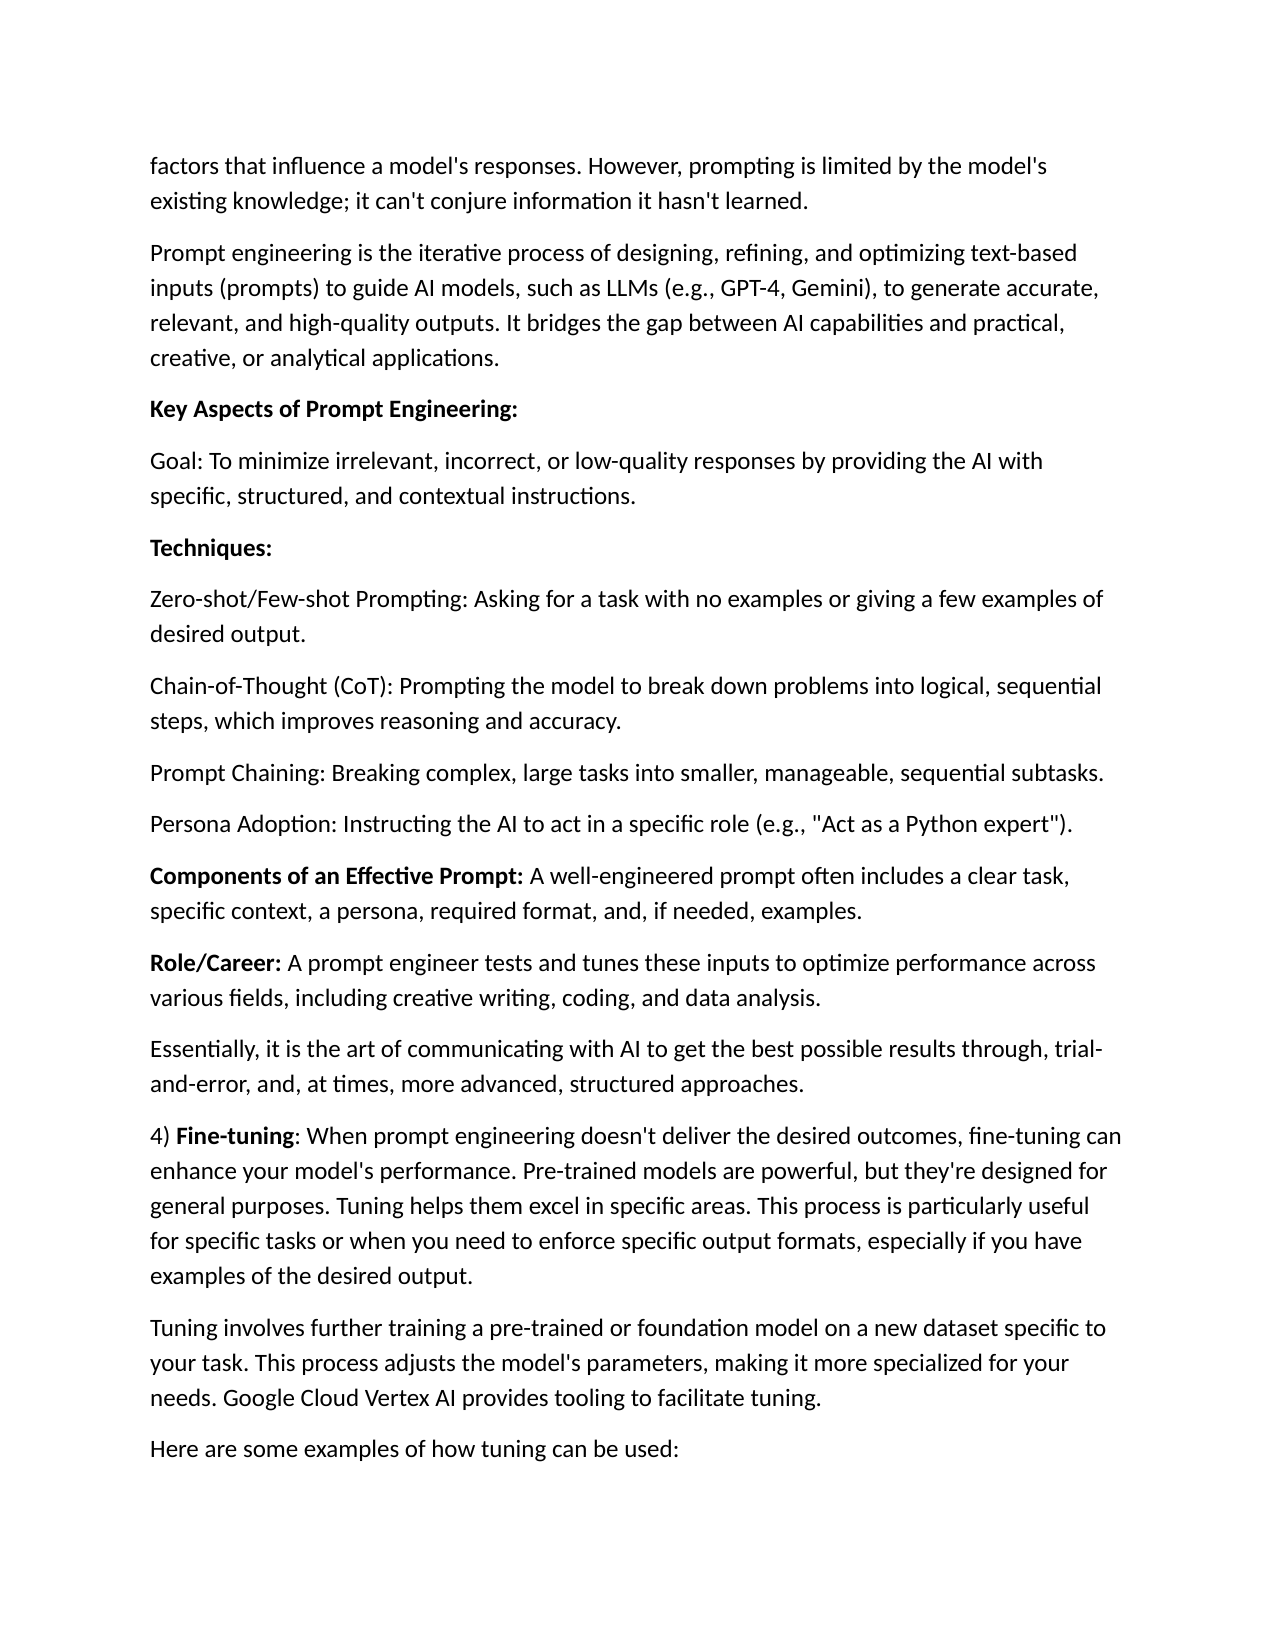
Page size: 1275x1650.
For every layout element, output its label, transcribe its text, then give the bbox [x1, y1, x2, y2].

text Components of an Effective Prompt: A well-engineered prompt often includes a clear task, specific context, a persona, required format, and, if needed, examples. [150, 860, 1125, 926]
text Role/Career: A prompt engineer tests and tunes these inputs to optimize performance across various fields, including creative writing, coding, and data analysis. [150, 947, 1125, 1012]
text Prompt engineering is the iterative process of designing, refining, and optimizing text-based inputs (prompts) to guide AI models, such as LLMs (e.g., GPT-4, Gemini), to generate accurate, relevant, and high-quality outputs. It bridges the gap between AI capabilities and practical, creative, or analytical applications. [150, 237, 1125, 372]
text Zero-shot/Few-shot Prompting: Asking for a task with no examples or giving a few examples of desired output. [150, 583, 1125, 649]
text 4) Fine-tuning: When prompt engineering doesn't deliver the desired outcomes, fine-tuning can enhance your model's performance. Pre-trained models are powerful, but they're designed for general purposes. Tuning helps them excel in specific areas. This process is particularly useful for specific tasks or when you need to enforce specific output formats, especially if you have examples of the desired output. [150, 1120, 1125, 1291]
text Persona Adoption: Instructing the AI to act in a specific role (e.g., "Act as a Python expert"). [150, 808, 1125, 839]
text Prompt Chaining: Breaking complex, large tasks into smaller, manageable, sequential subtasks. [150, 757, 1125, 787]
text Here are some examples of how tuning can be used: [150, 1433, 1125, 1464]
text Goal: To minimize irrelevant, incorrect, or low-quality responses by providing the AI with specific, structured, and contextual instructions. [150, 445, 1125, 511]
text Essentially, it is the art of communicating with AI to get the best possible results through, trial-and-error, and, at times, more advanced, structured approaches. [150, 1033, 1125, 1099]
text Tuning involves further training a pre-trained or foundation model on a new dataset specific to your task. This process adjusts the model's parameters, making it more specialized for your needs. Google Cloud Vertex AI provides tooling to facilitate tuning. [150, 1312, 1125, 1412]
text Key Aspects of Prompt Engineering: [150, 393, 1125, 424]
text Chain-of-Thought (CoT): Prompting the model to break down problems into logical, sequential steps, which improves reasoning and accuracy. [150, 670, 1125, 736]
text Techniques: [150, 532, 1125, 562]
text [150, 150, 1125, 216]
